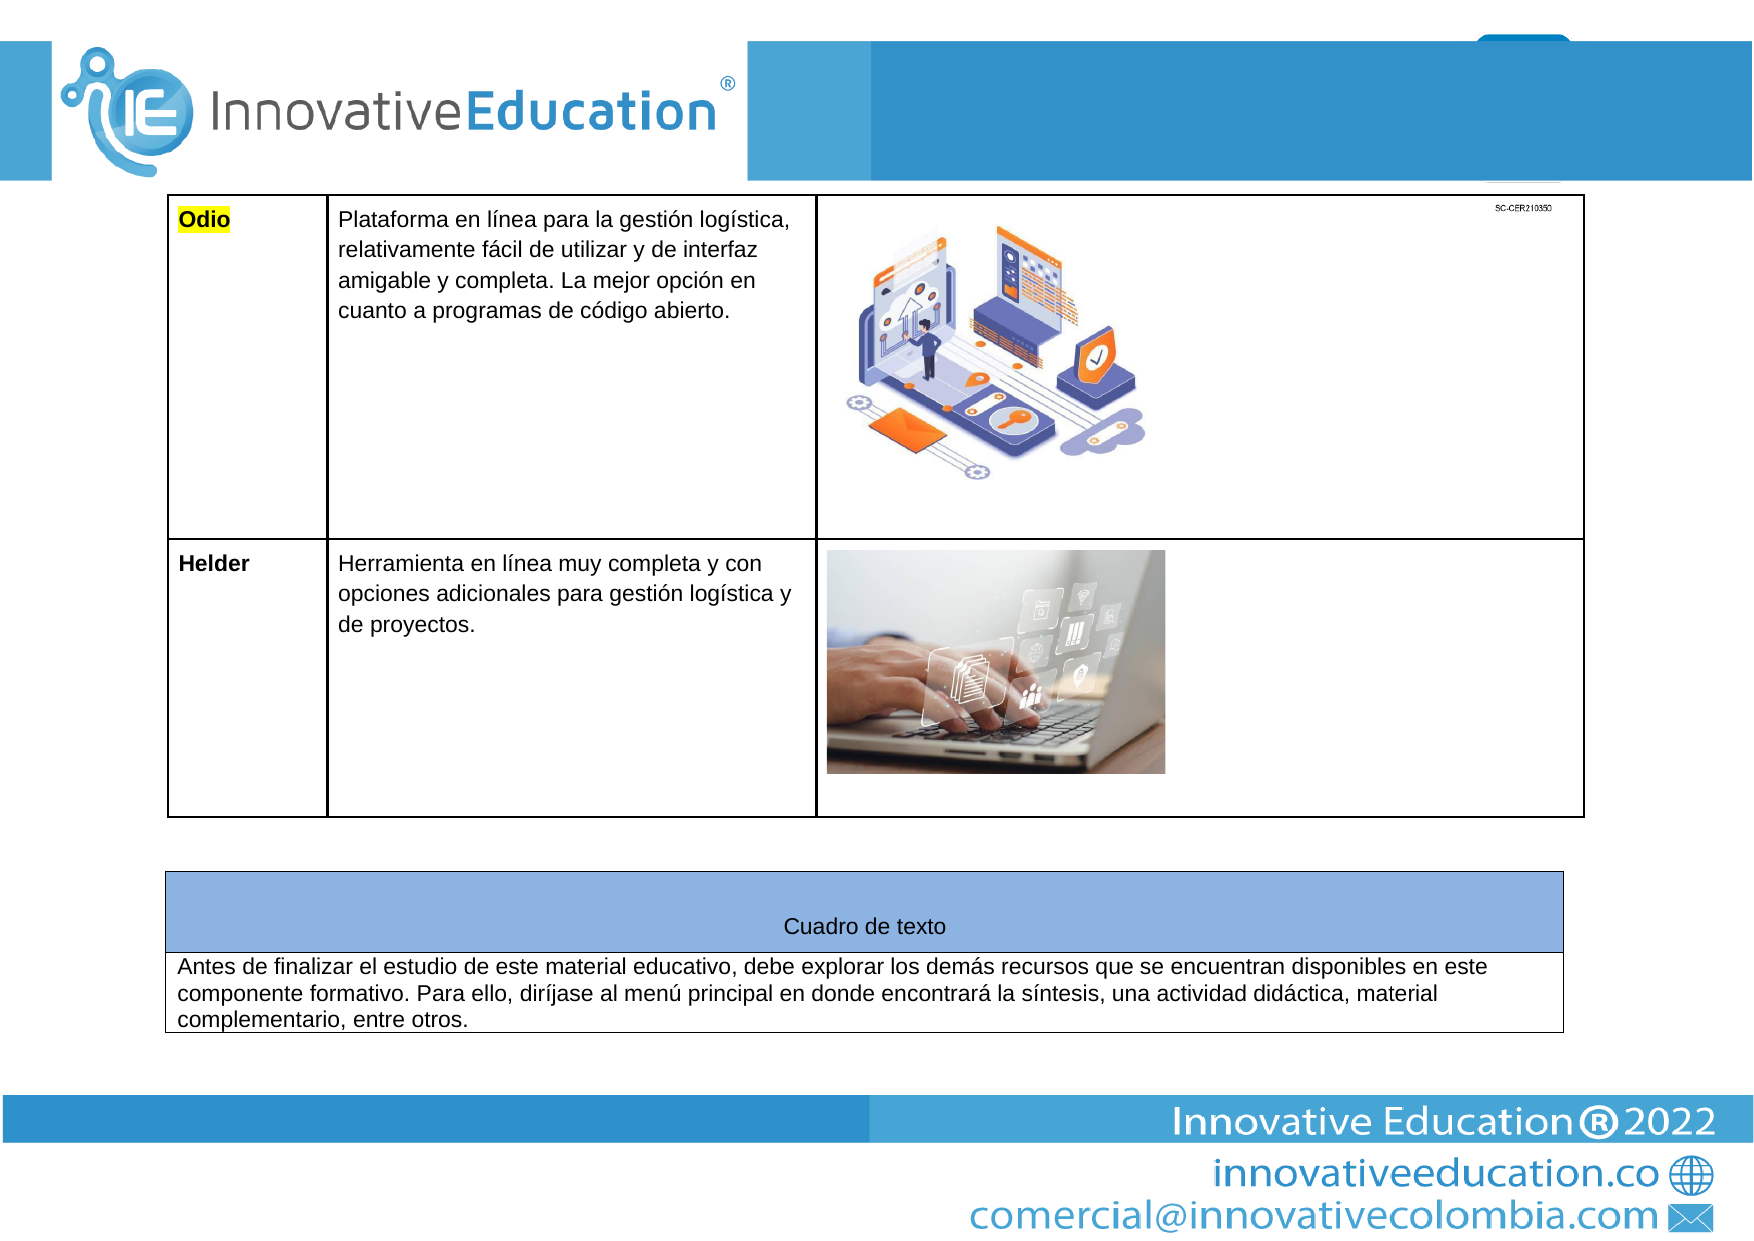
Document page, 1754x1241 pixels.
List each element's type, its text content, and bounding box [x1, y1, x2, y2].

table_cell [818, 196, 1583, 538]
picture [826, 550, 1166, 774]
picture [826, 206, 1165, 496]
table_cell Herramienta en línea muy completa y con opciones adicionales para gestión logística y de proyectos. [329, 540, 815, 816]
table_cell Plataforma en línea para la gestión logística, relativamente fácil de utilizar y de interfaz amigable y completa. La mejor opción en cuanto a programas de código abierto. [329, 196, 815, 538]
table_cell Helder [169, 540, 326, 816]
picture [0, 28, 1752, 194]
table_cell Antes de finalizar el estudio de este material educativo, debe explorar los demás recursos que se encuentran disponibles en este componente formativo. Para ello, diríjase al menú principal en donde encontrará la síntesis, una actividad didáctica, material complementario, entre otros. [166, 953, 1563, 1032]
table_cell [818, 540, 1583, 816]
table_cell Odio [169, 196, 326, 538]
table_header Cuadro de texto [166, 872, 1563, 952]
picture [2, 1093, 1754, 1239]
